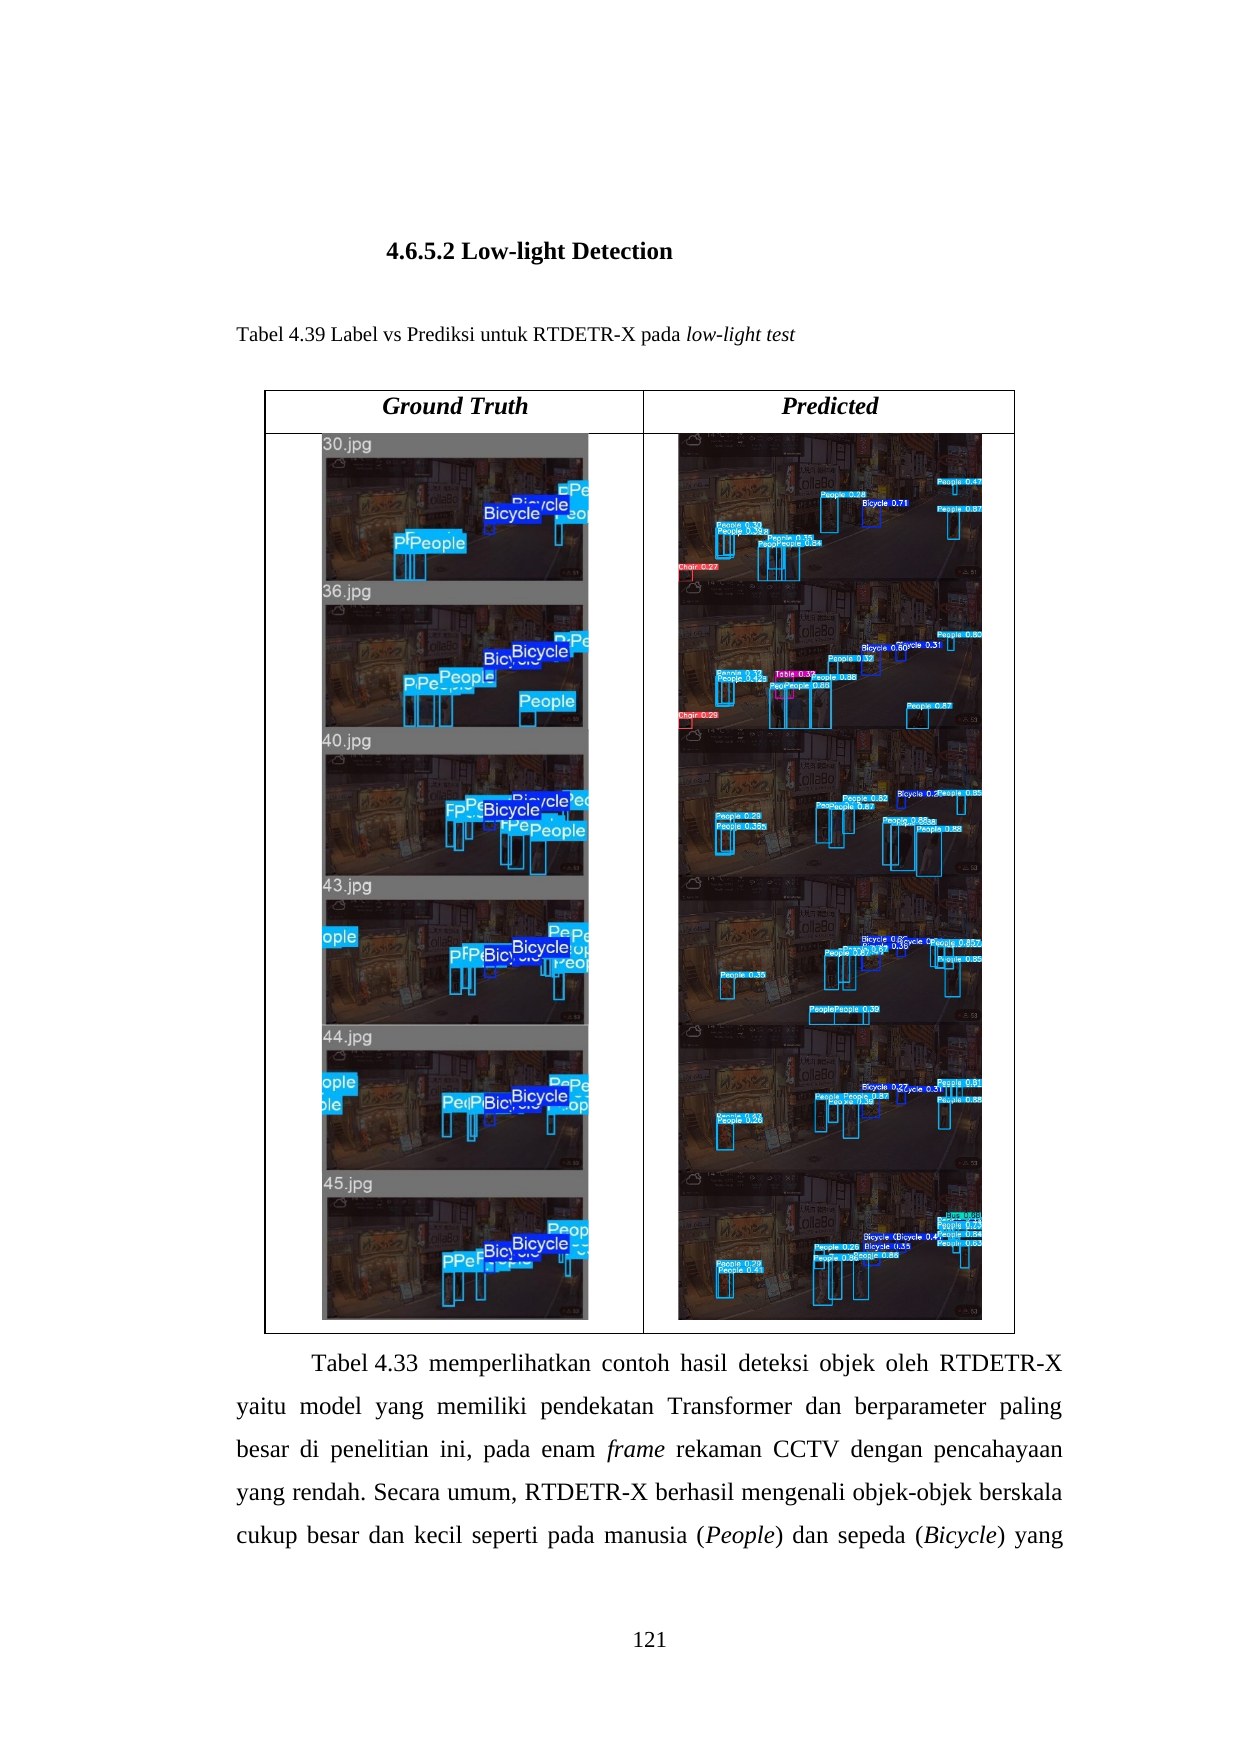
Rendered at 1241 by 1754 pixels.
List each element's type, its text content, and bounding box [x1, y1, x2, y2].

table_header Predicted [644, 391, 1014, 433]
picture [321, 433, 589, 1320]
table_header Ground Truth [266, 391, 643, 433]
table_cell [266, 434, 643, 1333]
picture [578, 1251, 589, 1255]
picture [678, 433, 982, 1320]
subtitle 4.6.5.2 Low-light Detection [386, 236, 1063, 265]
table_cell [644, 434, 1014, 1333]
